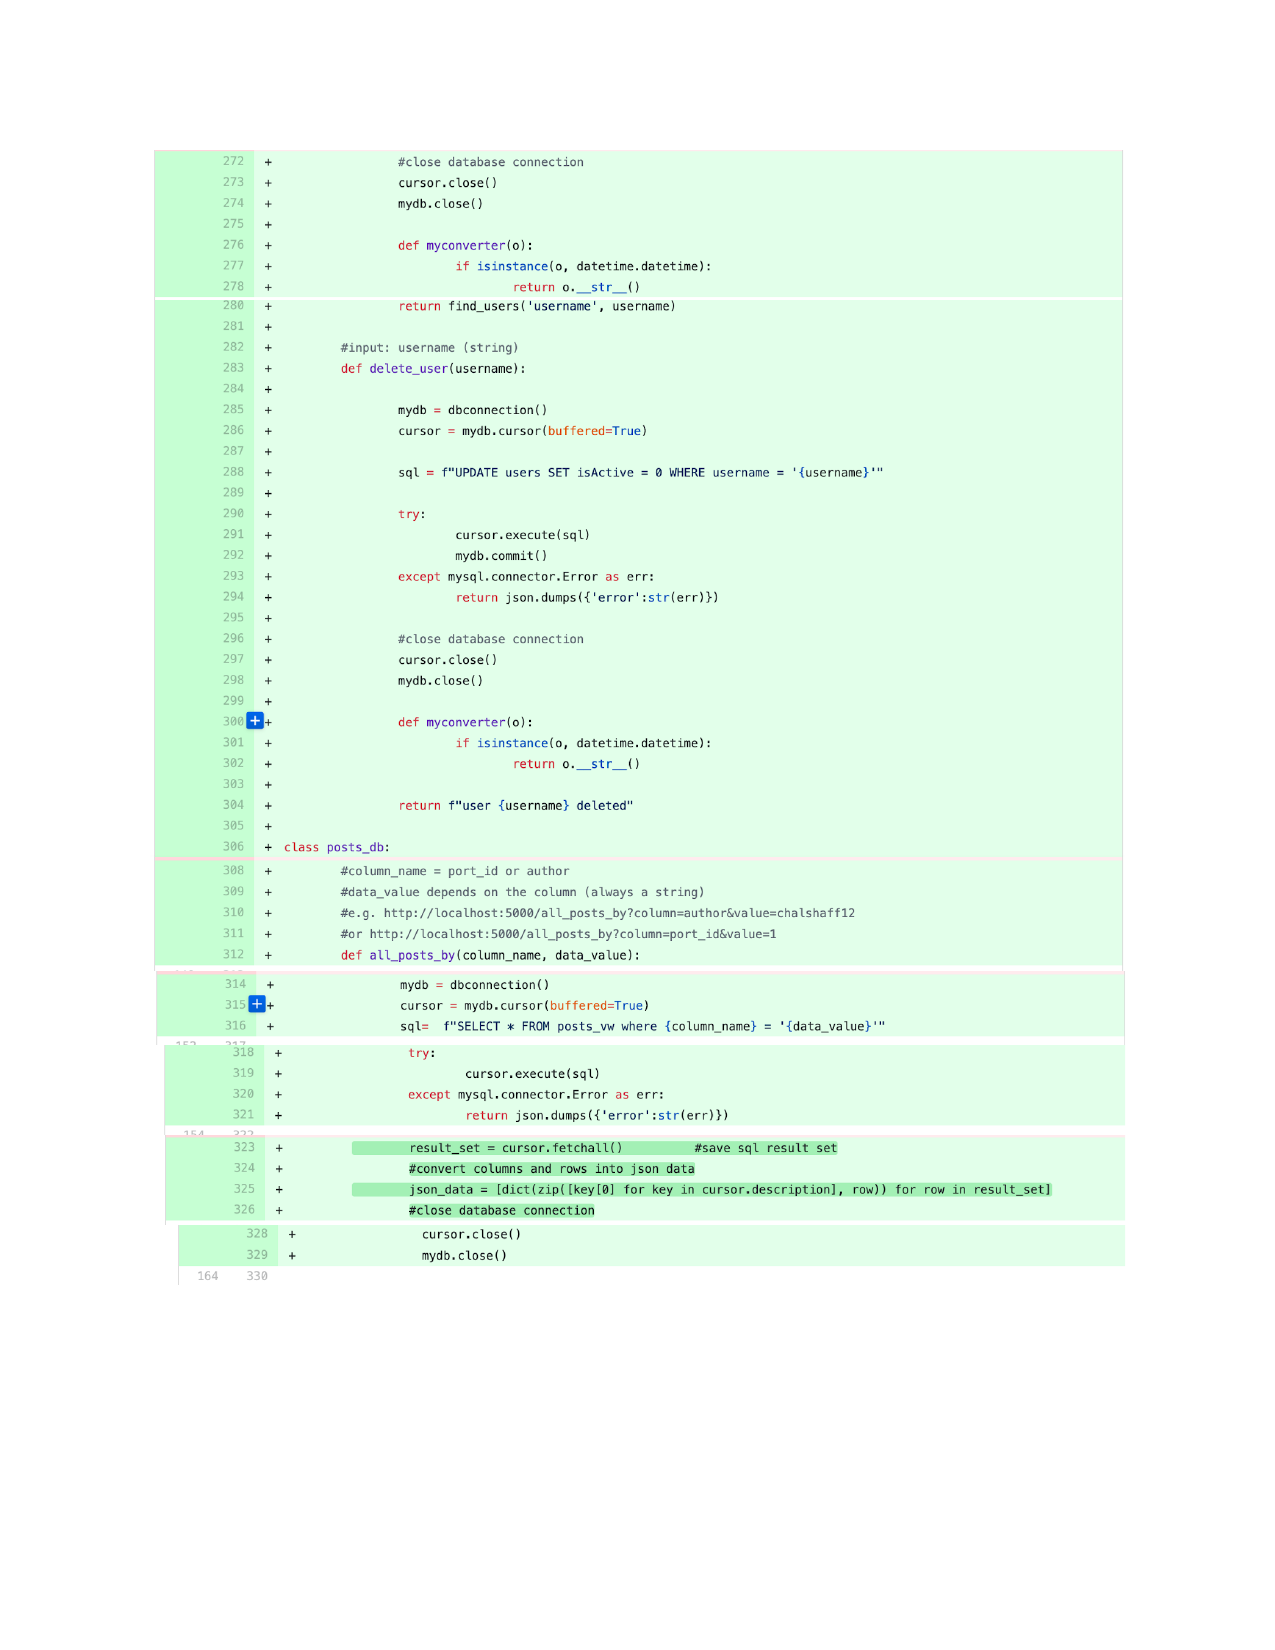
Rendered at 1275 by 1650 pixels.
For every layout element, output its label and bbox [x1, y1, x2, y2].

picture [150, 150, 1125, 1285]
